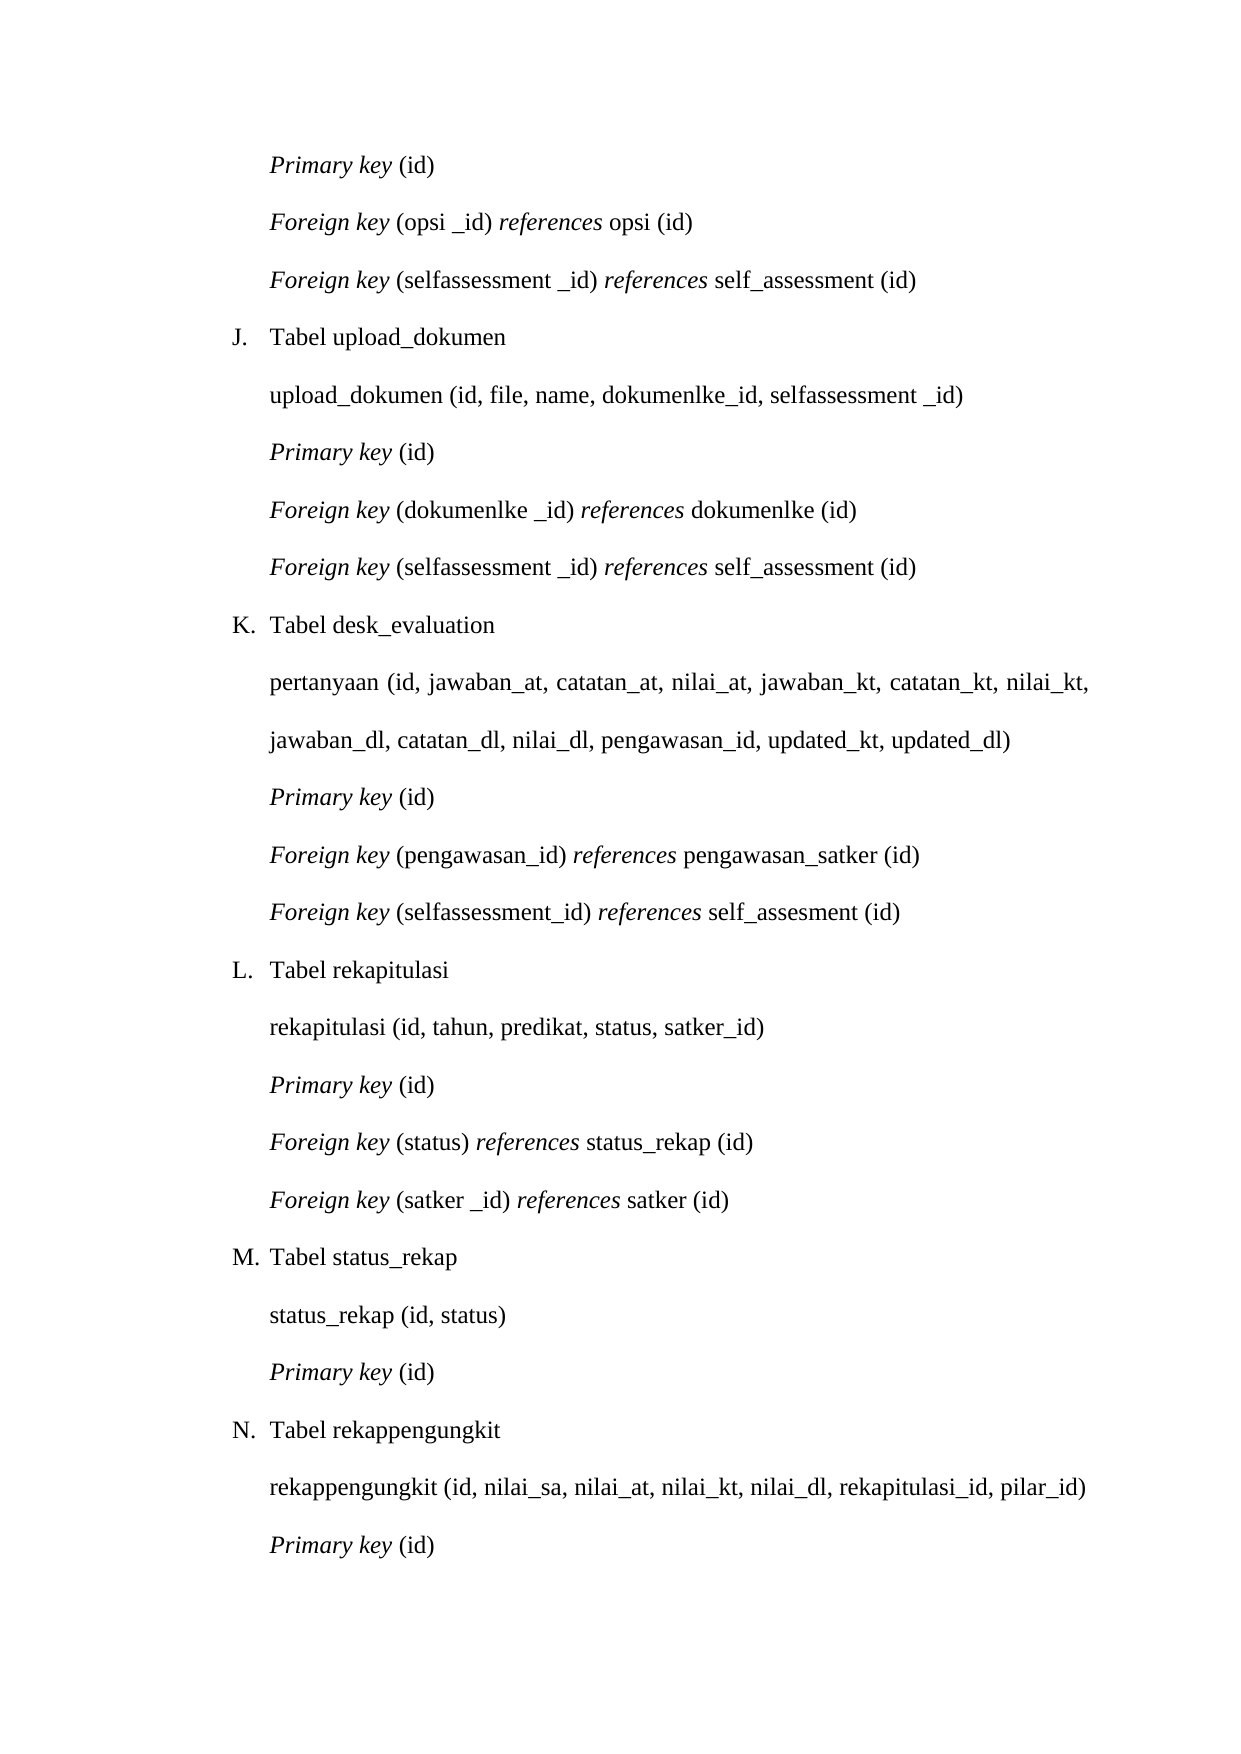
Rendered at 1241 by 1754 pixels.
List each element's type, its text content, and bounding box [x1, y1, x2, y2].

list Primary key (id) [269, 782, 1090, 811]
list Tabel status_rekap [232, 1242, 1090, 1271]
list Foreign key (dokumenlke _id) references dokumenlke (id) [269, 495, 1090, 524]
list Tabel desk_evaluation [232, 610, 1090, 639]
list Foreign key (selfassessment _id) references self_assessment (id) [269, 552, 1090, 581]
list Tabel rekappengungkit [232, 1415, 1090, 1444]
list rekappengungkit (id, nilai_sa, nilai_at, nilai_kt, nilai_dl, rekapitulasi_id, pilar_id) [269, 1472, 1090, 1501]
list Tabel upload_dokumen [232, 322, 1090, 351]
list pertanyaan (id, jawaban_at, catatan_at, nilai_at, jawaban_kt, catatan_kt, nilai_kt, jawaban_dl, catatan_dl, nilai_dl, pengawasan_id, updated_kt, updated_dl) [269, 667, 1090, 754]
list Foreign key (selfassessment _id) references self_assessment (id) [269, 265, 1090, 294]
list rekapitulasi (id, tahun, predikat, status, satker_id) [269, 1012, 1090, 1041]
list Foreign key (status) references status_rekap (id) [269, 1127, 1090, 1156]
list Tabel rekapitulasi [232, 955, 1090, 984]
list Primary key (id) [269, 1357, 1090, 1386]
list upload_dokumen (id, file, name, dokumenlke_id, selfassessment _id) [269, 380, 1090, 409]
list status_rekap (id, status) [269, 1300, 1090, 1329]
list Foreign key (opsi _id) references opsi (id) [269, 207, 1090, 236]
list Primary key (id) [269, 437, 1090, 466]
list Primary key (id) [269, 150, 1090, 179]
list Foreign key (satker _id) references satker (id) [269, 1185, 1090, 1214]
list Foreign key (selfassessment_id) references self_assesment (id) [269, 897, 1090, 926]
list Primary key (id) [269, 1070, 1090, 1099]
list Foreign key (pengawasan_id) references pengawasan_satker (id) [269, 840, 1090, 869]
list Primary key (id) [269, 1530, 1090, 1559]
